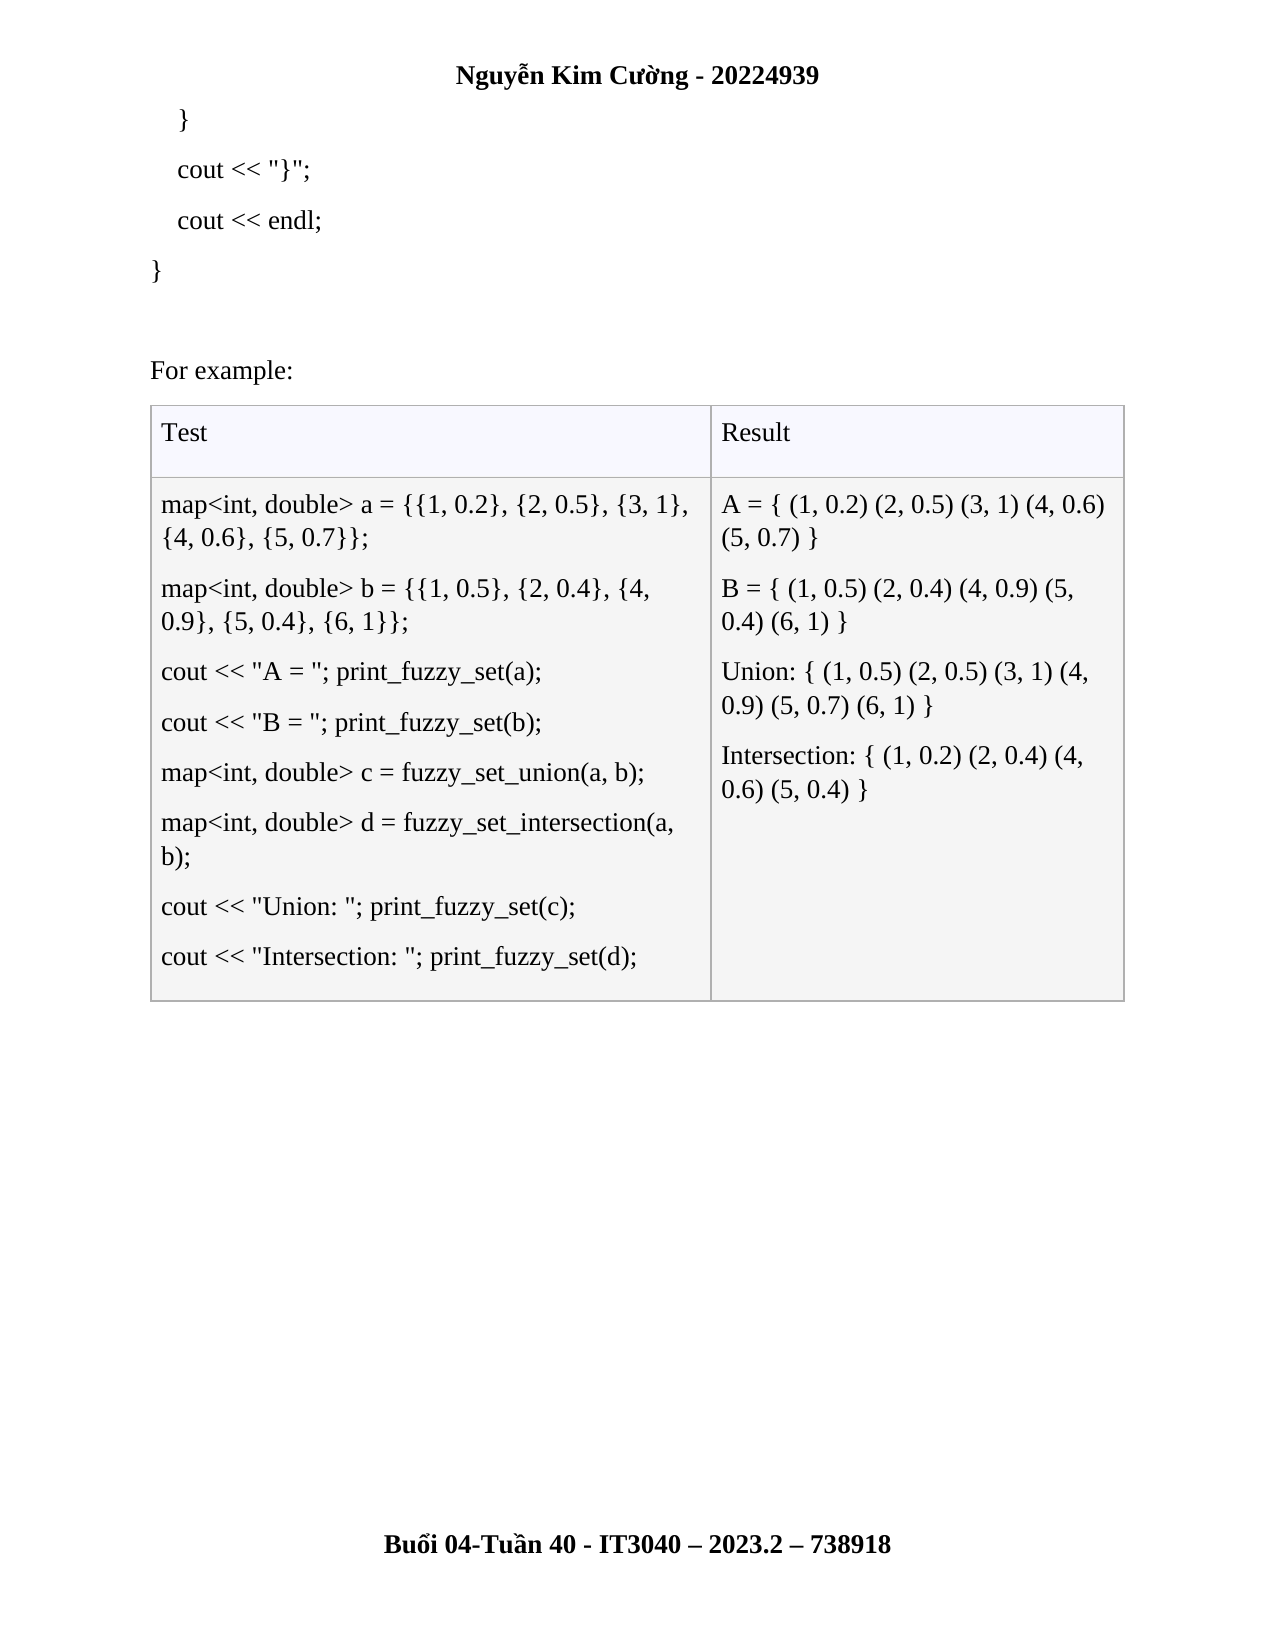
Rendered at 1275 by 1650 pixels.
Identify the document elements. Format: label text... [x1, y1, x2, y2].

table_header Result [712, 406, 1123, 476]
table_cell map<int, double> a = {{1, 0.2}, {2, 0.5}, {3, 1}, {4, 0.6}, {5, 0.7}}; map<int, double> b = {{1, 0.5}, {2, 0.4}, {4, 0.9}, {5, 0.4}, {6, 1}}; cout << "A = "; print_fuzzy_set(a); cout << "B = "; print_fuzzy_set(b); map<int, double> c = fuzzy_set_union(a, b); map<int, double> d = fuzzy_set_intersection(a, b); cout << "Union: "; print_fuzzy_set(c); cout << "Intersection: "; print_fuzzy_set(d); [152, 478, 710, 1000]
table_header Test [152, 406, 710, 476]
text } [150, 254, 1125, 285]
text cout << endl; [150, 204, 1125, 235]
text } [150, 103, 1125, 134]
text For example: [150, 354, 1125, 386]
text cout << "}"; [150, 154, 1125, 185]
table_cell A = { (1, 0.2) (2, 0.5) (3, 1) (4, 0.6) (5, 0.7) } B = { (1, 0.5) (2, 0.4) (4, 0.9) (5, 0.4) (6, 1) } Union: { (1, 0.5) (2, 0.5) (3, 1) (4, 0.9) (5, 0.7) (6, 1) } Intersection: { (1, 0.2) (2, 0.4) (4, 0.6) (5, 0.4) } [712, 478, 1123, 1000]
